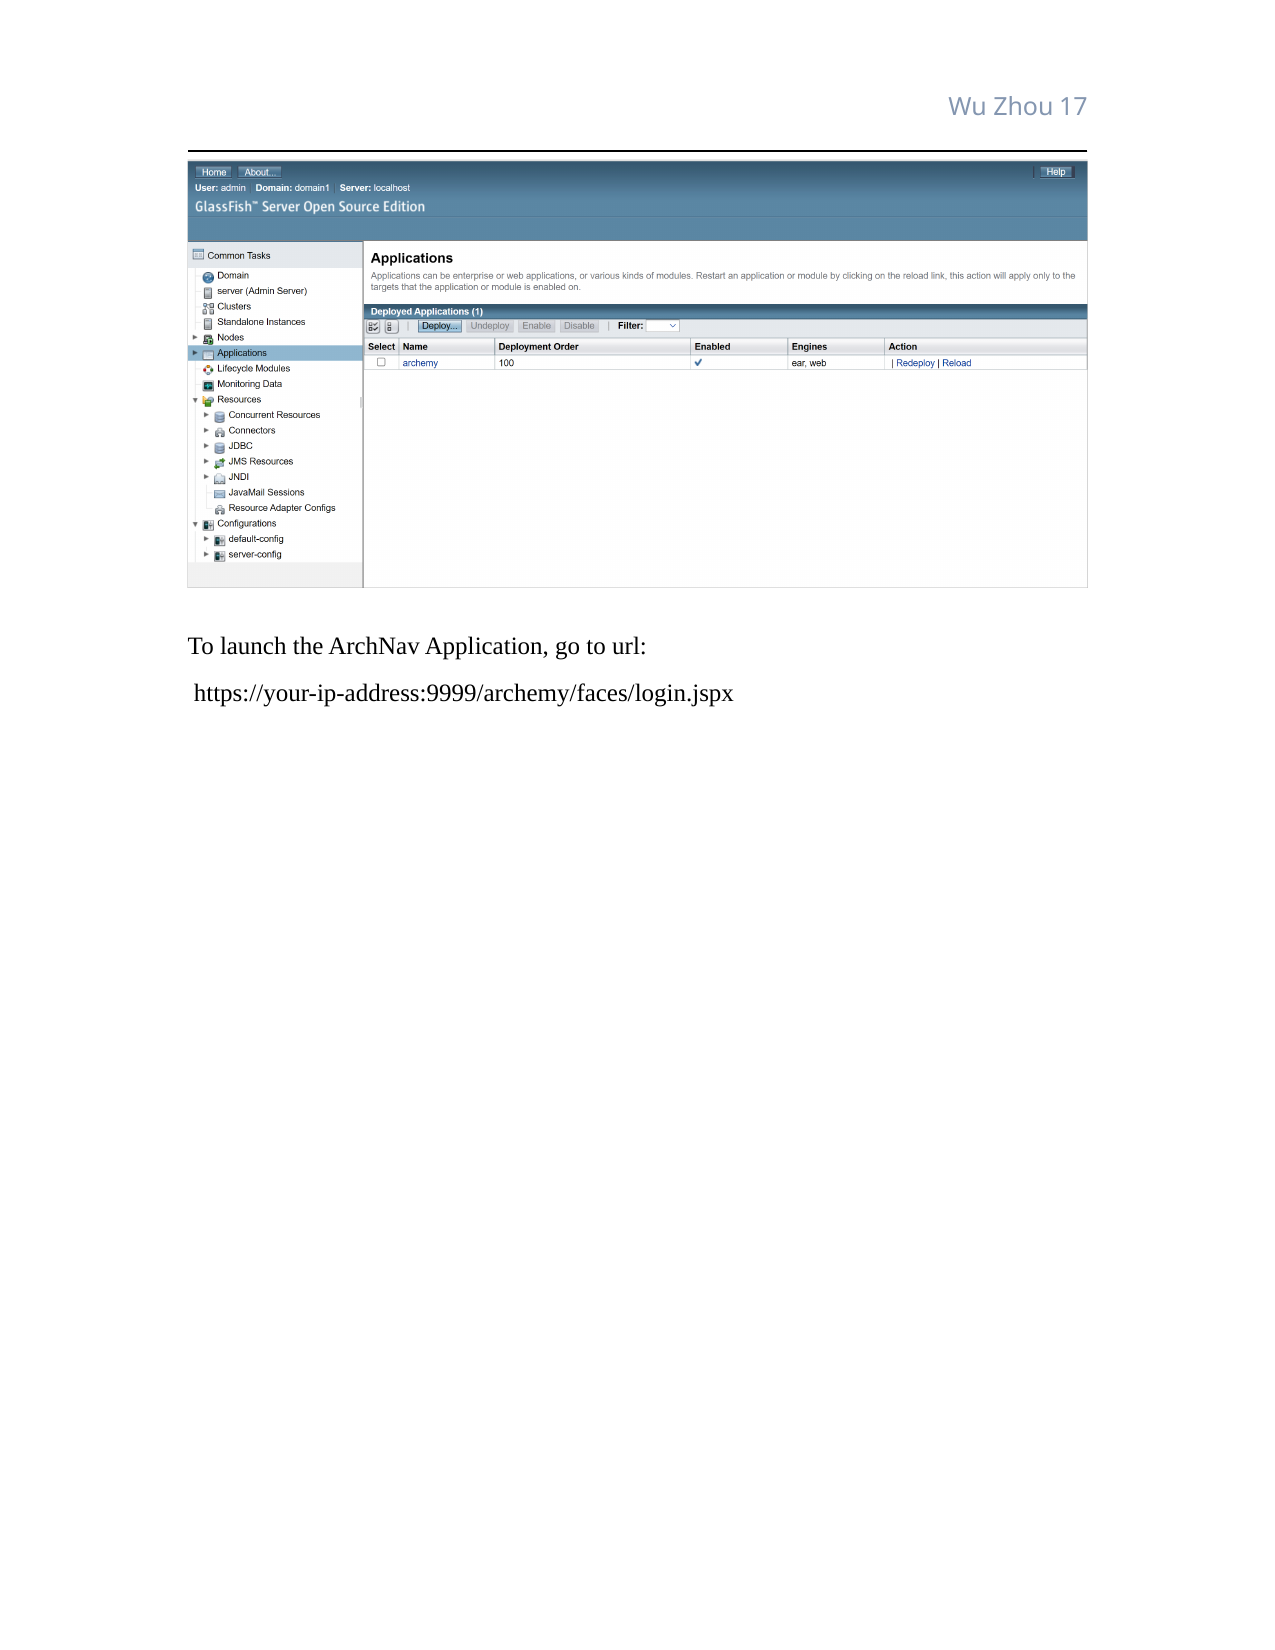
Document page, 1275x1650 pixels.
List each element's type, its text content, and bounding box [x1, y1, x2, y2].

text https://your-ip-address:9999/archemy/faces/login.jspx [187, 676, 1087, 709]
text To launch the ArchNav Application, go to url: [187, 629, 1087, 662]
picture [187, 159, 1088, 588]
